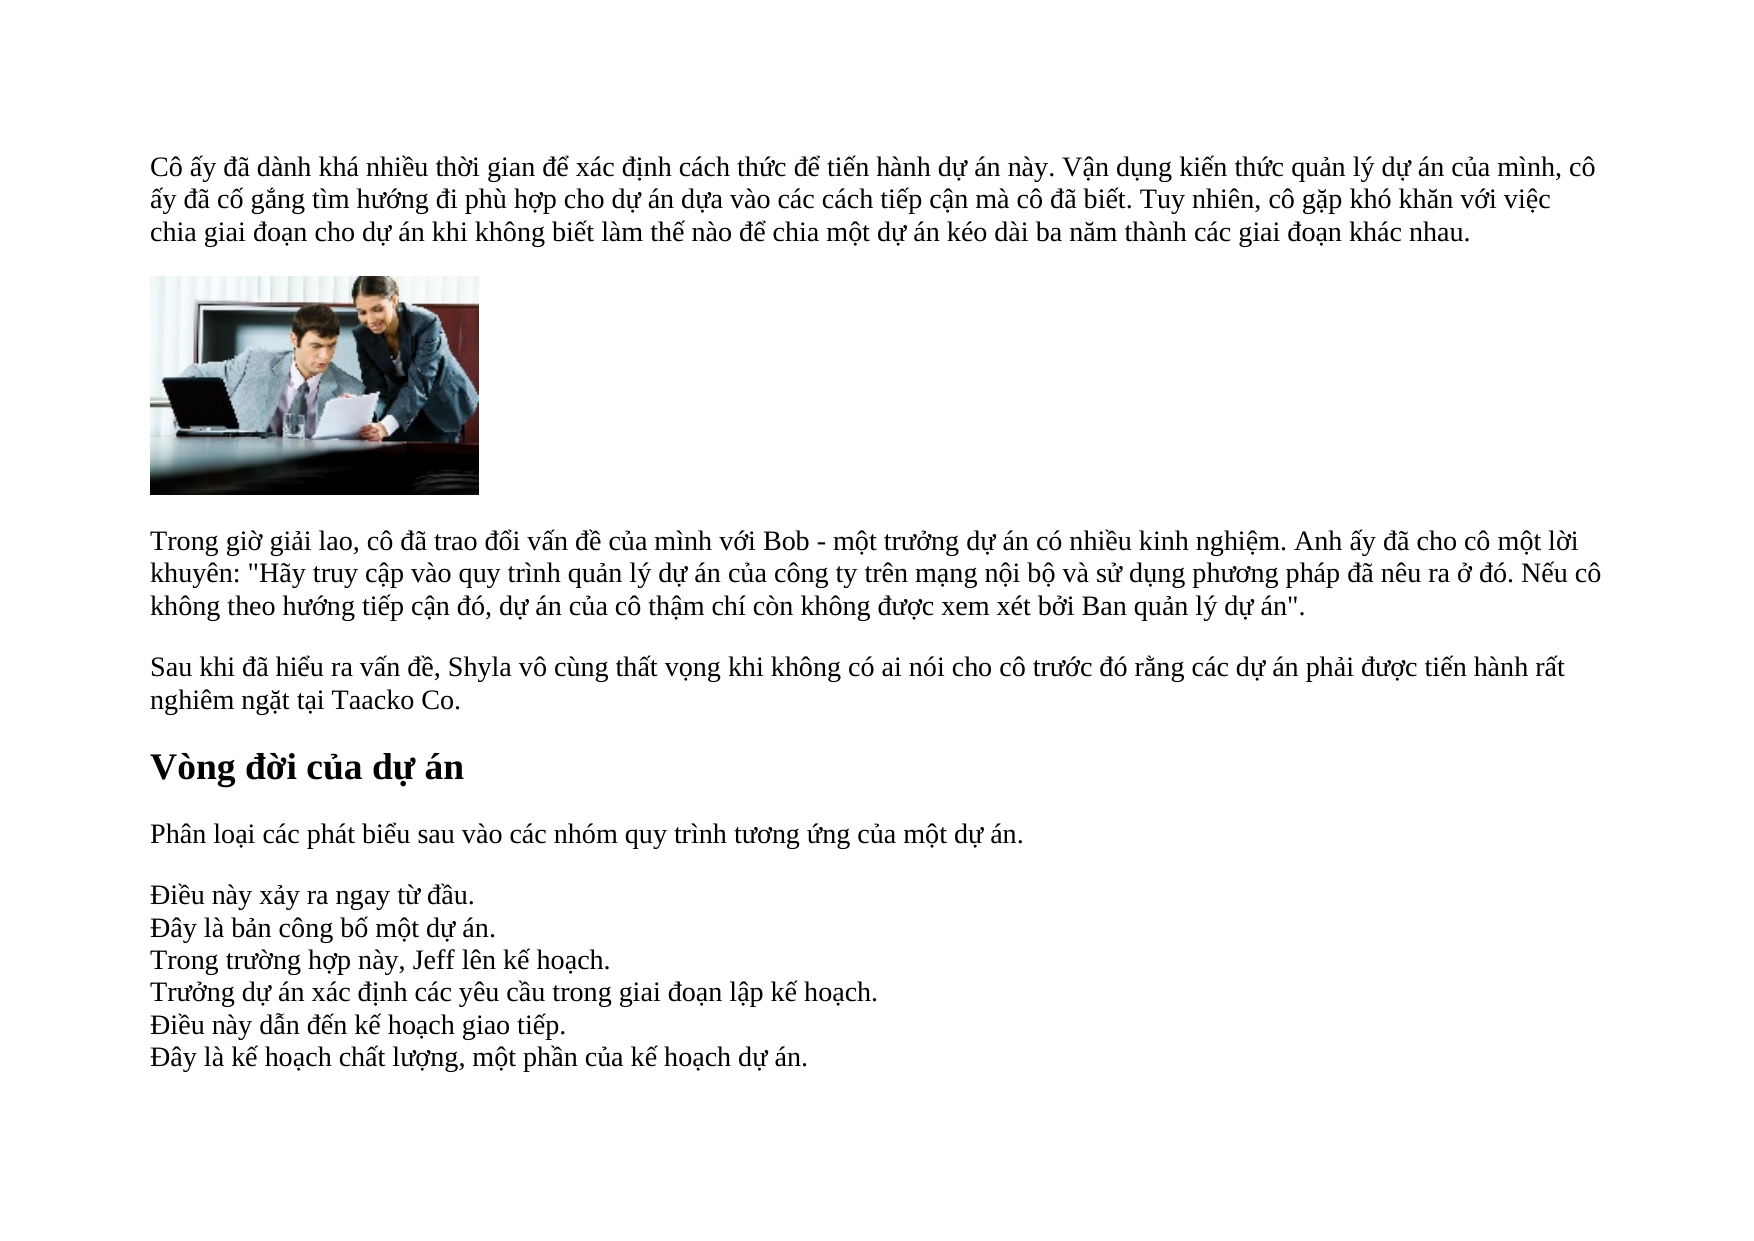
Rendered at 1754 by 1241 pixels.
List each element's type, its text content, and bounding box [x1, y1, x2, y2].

text Sau khi đã hiểu ra vấn đề, Shyla vô cùng thất vọng khi không có ai nói cho cô trước đó rằng các dự án phải được tiến hành rất nghiêm ngặt tại Taacko Co. [150, 651, 1604, 715]
title Phân loại các phát biểu sau vào các nhóm quy trình tương ứng của một dự án. [150, 817, 1604, 849]
text Đây là kế hoạch chất lượng, một phần của kế hoạch dự án. [150, 1040, 1604, 1073]
text Trưởng dự án xác định các yêu cầu trong giai đoạn lập kế hoạch. [150, 976, 1604, 1008]
text Điều này dẫn đến kế hoạch giao tiếp. [150, 1008, 1604, 1040]
picture [150, 276, 479, 495]
text Trong trường hợp này, Jeff lên kế hoạch. [150, 943, 1604, 976]
text Trong giờ giải lao, cô đã trao đổi vấn đề của mình với Bob - một trưởng dự án có nhiều kinh nghiệm. Anh ấy đã cho cô một lời khuyên: "Hãy truy cập vào quy trình quản lý dự án của công ty trên mạng nội bộ và sử dụng phương pháp đã nêu ra ở đó. Nếu cô không theo hướng tiếp cận đó, dự án của cô thậm chí còn không được xem xét bởi Ban quản lý dự án". [150, 524, 1604, 621]
text Điều này xảy ra ngay từ đầu. [150, 878, 1604, 911]
subtitle Vòng đời của dự án [150, 744, 1604, 788]
text Đây là bản công bố một dự án. [150, 911, 1604, 943]
text Cô ấy đã dành khá nhiều thời gian để xác định cách thức để tiến hành dự án này. Vận dụng kiến thức quản lý dự án của mình, cô ấy đã cố gắng tìm hướng đi phù hợp cho dự án dựa vào các cách tiếp cận mà cô đã biết. Tuy nhiên, cô gặp khó khăn với việc chia giai đoạn cho dự án khi không biết làm thế nào để chia một dự án kéo dài ba năm thành các giai đoạn khác nhau. [150, 150, 1604, 247]
